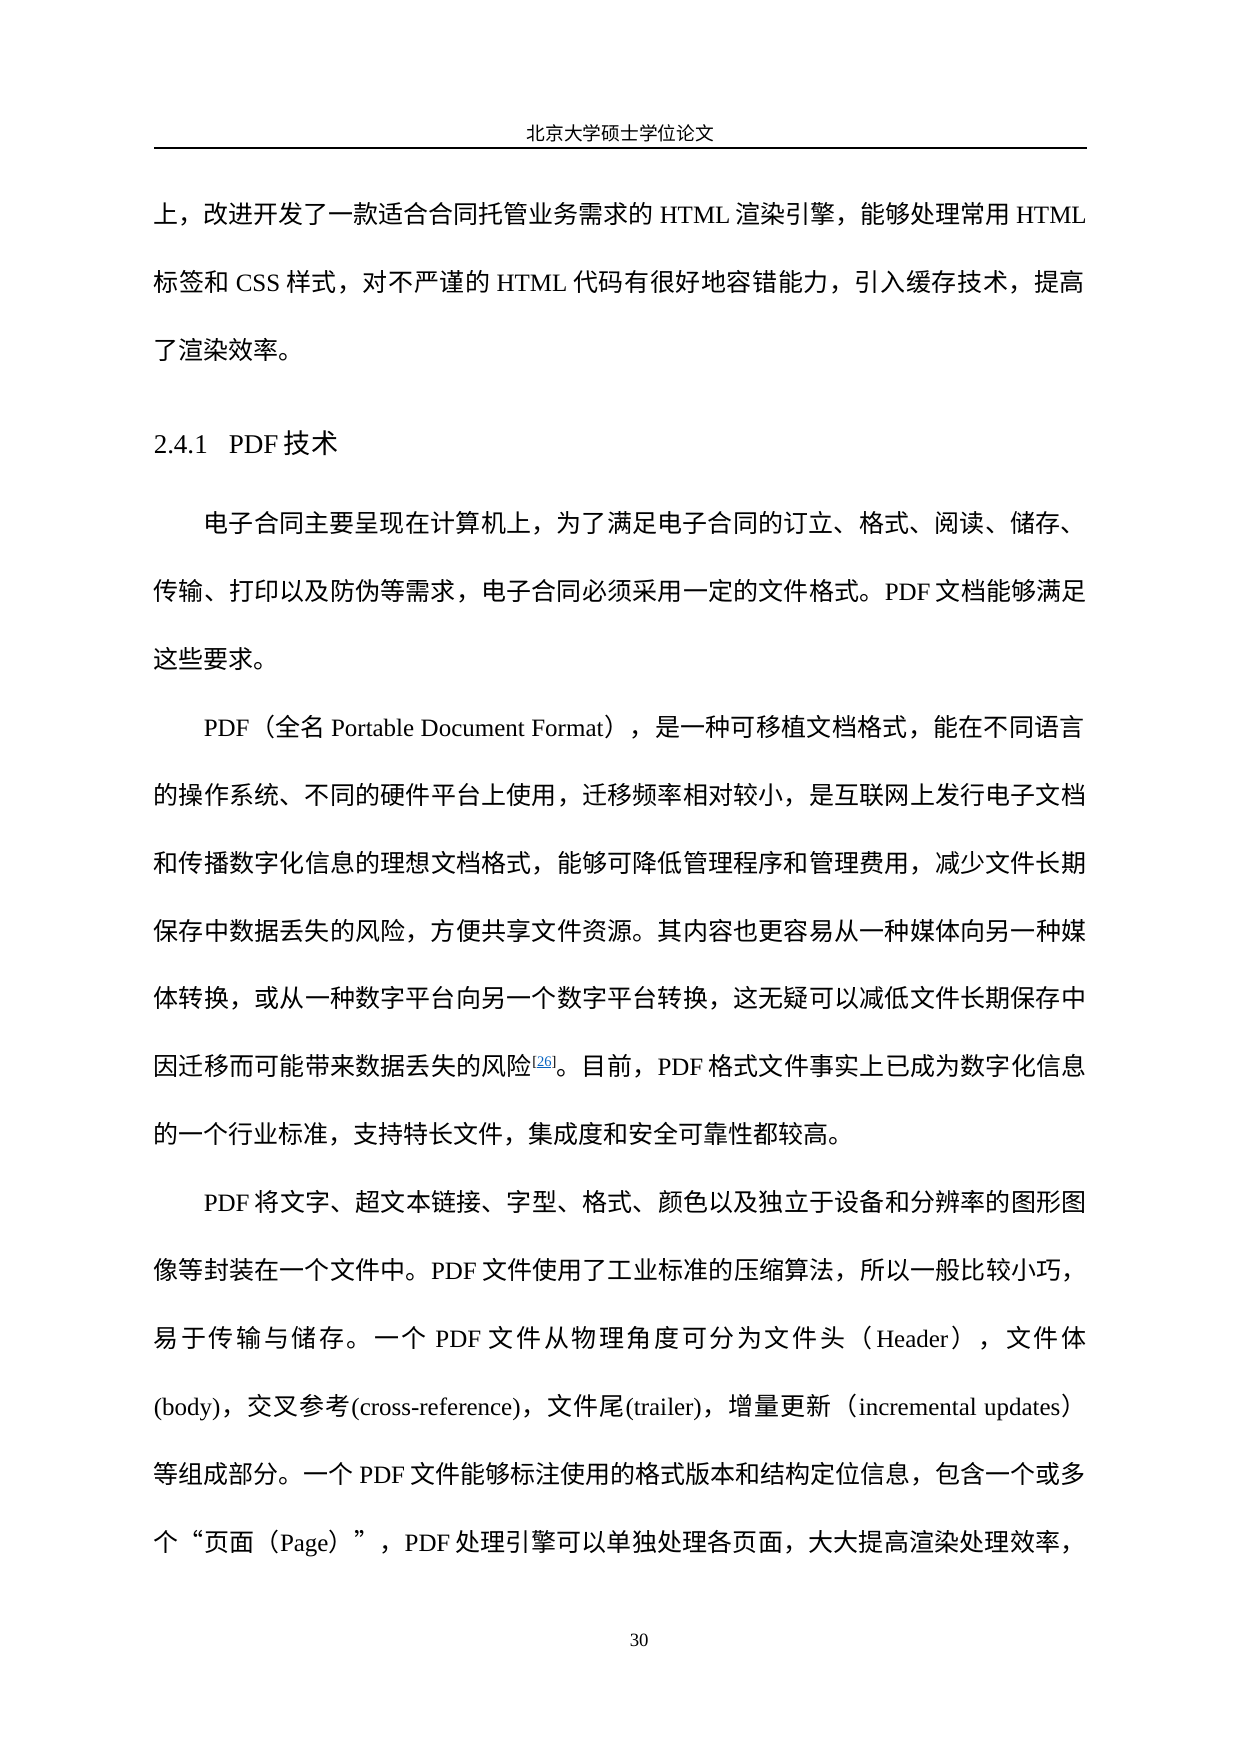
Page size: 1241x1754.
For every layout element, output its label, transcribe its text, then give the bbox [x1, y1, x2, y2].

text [153, 178, 1087, 382]
text 电子合同主要呈现在计算机上，为了满足电子合同的订立、格式、阅读、储存、传输、打印以及防伪等需求，电子合同必须采用一定的文件格式。PDF文档能够满足这些要求。 [153, 488, 1087, 691]
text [153, 1167, 1087, 1574]
text PDF（全名Portable Document Format），是一种可移植文档格式，能在不同语言的操作系统、不同的硬件平台上使用，迁移频率相对较小，是互联网上发行电子文档和传播数字化信息的理想文档格式，能够可降低管理程序和管理费用，减少文件长期保存中数据丢失的风险，方便共享文件资源。其内容也更容易从一种媒体向另一种媒体转换，或从一种数字平台向另一个数字平台转换，这无疑可以减低文件长期保存中因迁移而可能带来数据丢失的风险[26]。目前，PDF格式文件事实上已成为数字化信息的一个行业标准，支持特长文件，集成度和安全可靠性都较高。 [153, 691, 1087, 1167]
subtitle PDF技术 [153, 407, 1087, 475]
